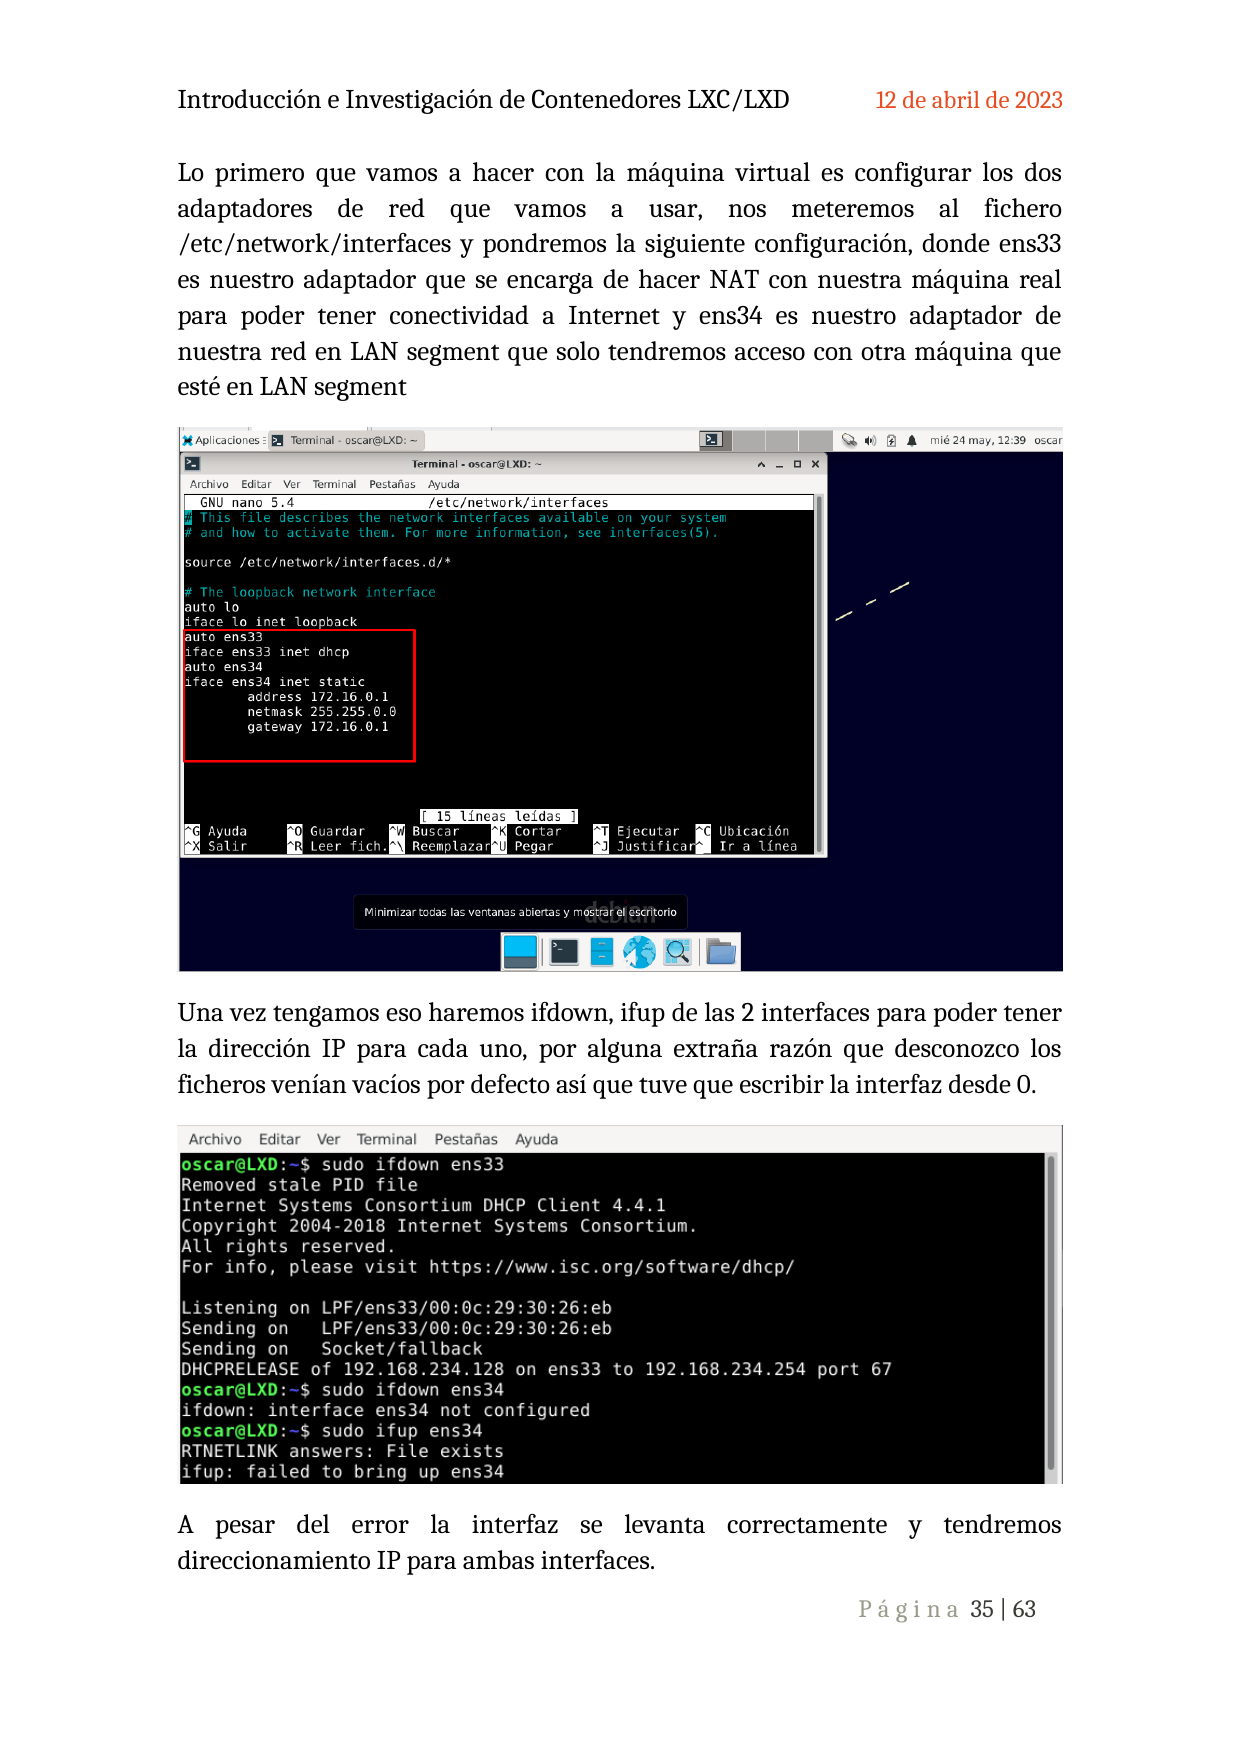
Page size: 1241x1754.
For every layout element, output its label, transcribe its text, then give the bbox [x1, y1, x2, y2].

text Una vez tengamos eso haremos ifdown, ifup de las 2 interfaces para poder tener la dirección IP para cada uno, por alguna extraña razón que desconozco los ficheros venían vacíos por defecto así que tuve que escribir la interfaz desde 0. [177, 997, 1063, 1100]
text A pesar del error la interfaz se levanta correctamente y tendremos direccionamiento IP para ambas interfaces. [177, 1509, 1063, 1576]
picture [177, 427, 1063, 972]
picture [177, 1125, 1063, 1484]
text Lo primero que vamos a hacer con la máquina virtual es configurar los dos adaptadores de red que vamos a usar, nos meteremos al fichero /etc/network/interfaces y pondremos la siguiente configuración, donde ens33 es nuestro adaptador que se encarga de hacer NAT con nuestra máquina real para poder tener conectividad a Internet y ens34 es nuestro adaptador de nuestra red en LAN segment que solo tendremos acceso con otra máquina que esté en LAN segment [177, 157, 1063, 402]
